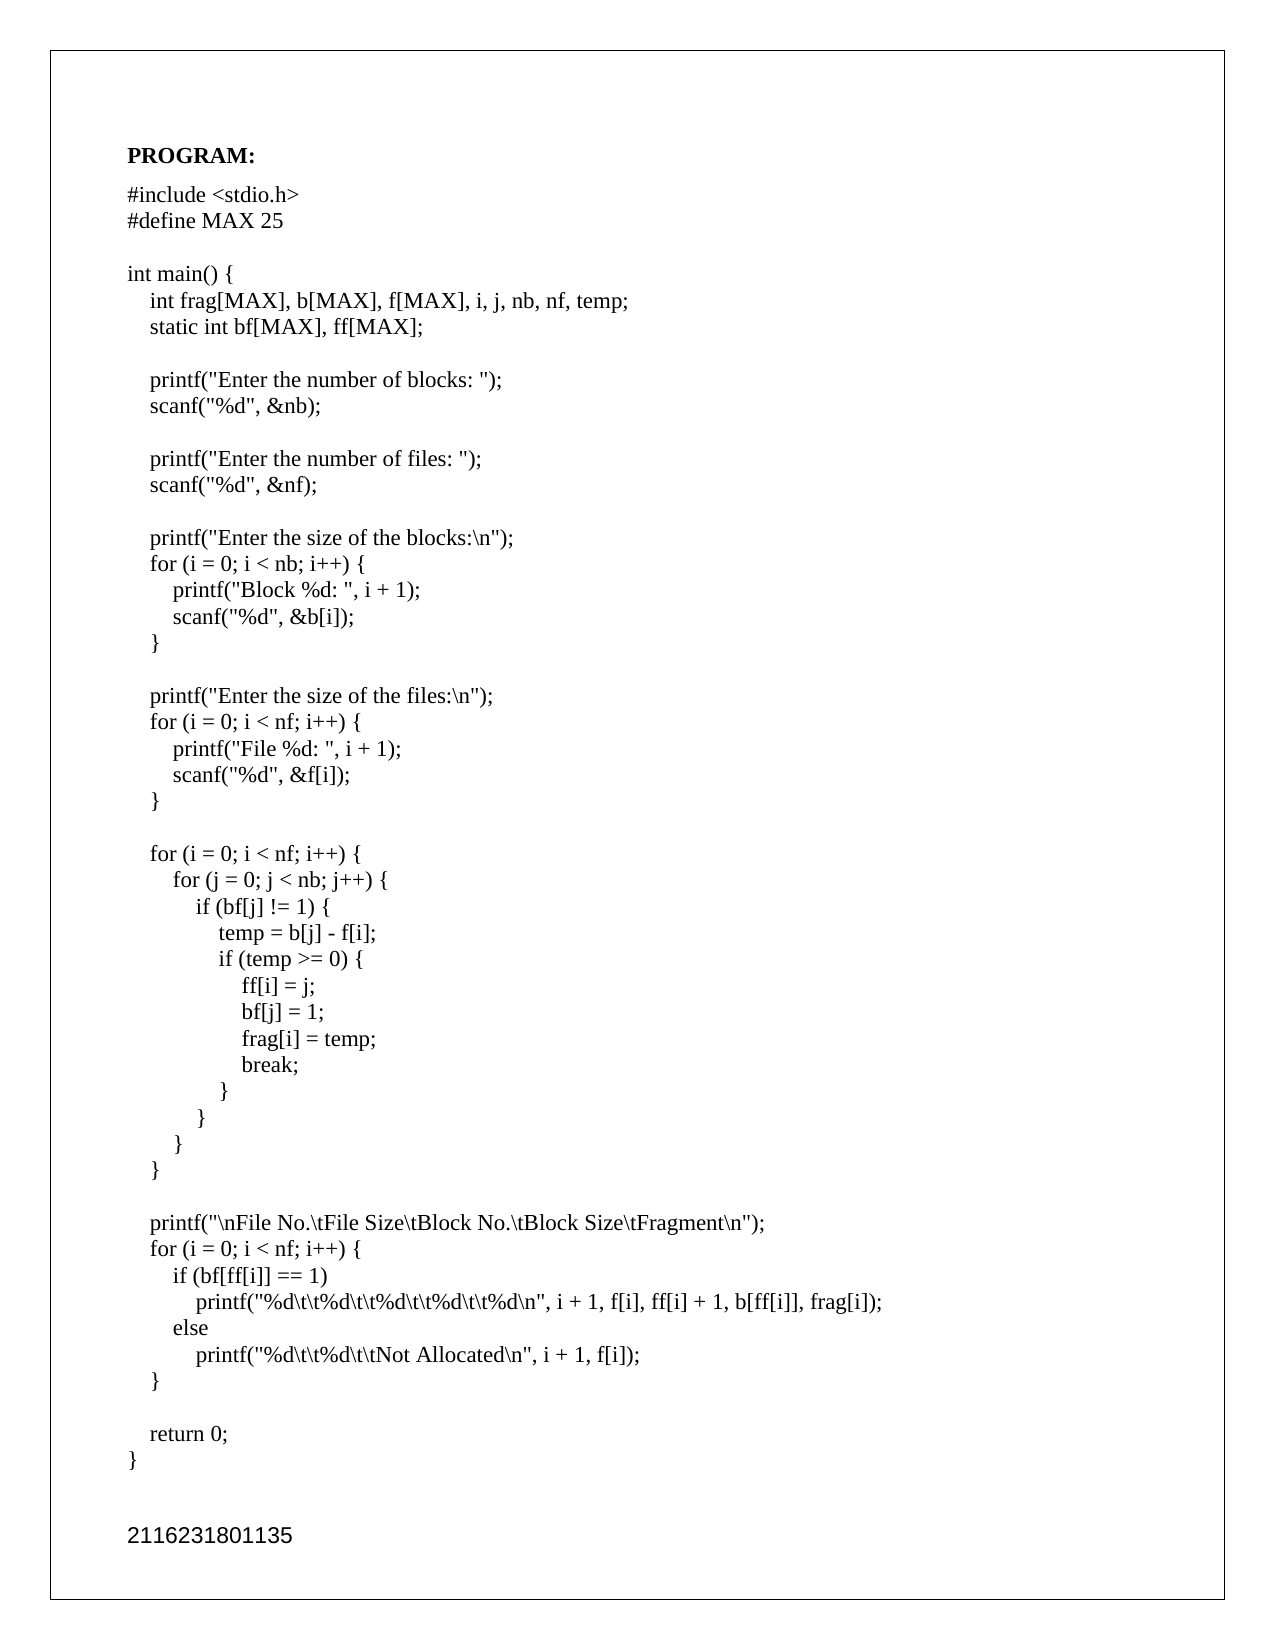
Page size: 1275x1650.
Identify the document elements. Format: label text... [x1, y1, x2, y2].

text printf("\nFile No.\tFile Size\tBlock No.\tBlock Size\tFragment\n"); [127, 1209, 1154, 1235]
text } [127, 1156, 1154, 1183]
text if (bf[j] != 1) { [127, 893, 1154, 919]
text } [127, 1104, 1154, 1130]
text int frag[MAX], b[MAX], f[MAX], i, j, nb, nf, temp; [127, 287, 1154, 313]
text for (i = 0; i < nf; i++) { [127, 1235, 1154, 1262]
text #include <stdio.h> [127, 181, 1154, 208]
text printf("Block %d: ", i + 1); [127, 577, 1154, 603]
text printf("Enter the size of the blocks:\n"); [127, 524, 1154, 550]
text bf[j] = 1; [127, 998, 1154, 1024]
text } [127, 1130, 1154, 1156]
text scanf("%d", &nb); [127, 392, 1154, 418]
text int main() { [127, 260, 1154, 287]
text printf("%d\t\t%d\t\tNot Allocated\n", i + 1, f[i]); [127, 1341, 1154, 1367]
text printf("Enter the size of the files:\n"); [127, 682, 1154, 708]
text for (i = 0; i < nf; i++) { [127, 708, 1154, 735]
text } [127, 1446, 1154, 1473]
text for (i = 0; i < nb; i++) { [127, 550, 1154, 577]
text printf("%d\t\t%d\t\t%d\t\t%d\t\t%d\n", i + 1, f[i], ff[i] + 1, b[ff[i]], frag[i]); [127, 1288, 1154, 1314]
text PROGRAM: [127, 142, 1154, 168]
text for (j = 0; j < nb; j++) { [127, 866, 1154, 893]
text ff[i] = j; [127, 972, 1154, 998]
text printf("Enter the number of files: "); [127, 445, 1154, 471]
text temp = b[j] - f[i]; [127, 919, 1154, 946]
text scanf("%d", &f[i]); [127, 761, 1154, 787]
text scanf("%d", &b[i]); [127, 603, 1154, 629]
text frag[i] = temp; [127, 1024, 1154, 1051]
text } [127, 1367, 1154, 1393]
text } [127, 787, 1154, 814]
text scanf("%d", &nf); [127, 471, 1154, 497]
text } [127, 1077, 1154, 1104]
text #define MAX 25 [127, 208, 1154, 234]
text static int bf[MAX], ff[MAX]; [127, 313, 1154, 339]
text printf("Enter the number of blocks: "); [127, 366, 1154, 392]
text for (i = 0; i < nf; i++) { [127, 840, 1154, 866]
text if (temp >= 0) { [127, 946, 1154, 972]
text } [127, 629, 1154, 656]
text return 0; [127, 1420, 1154, 1446]
text else [127, 1314, 1154, 1341]
text printf("File %d: ", i + 1); [127, 735, 1154, 761]
text if (bf[ff[i]] == 1) [127, 1262, 1154, 1288]
text break; [127, 1051, 1154, 1077]
